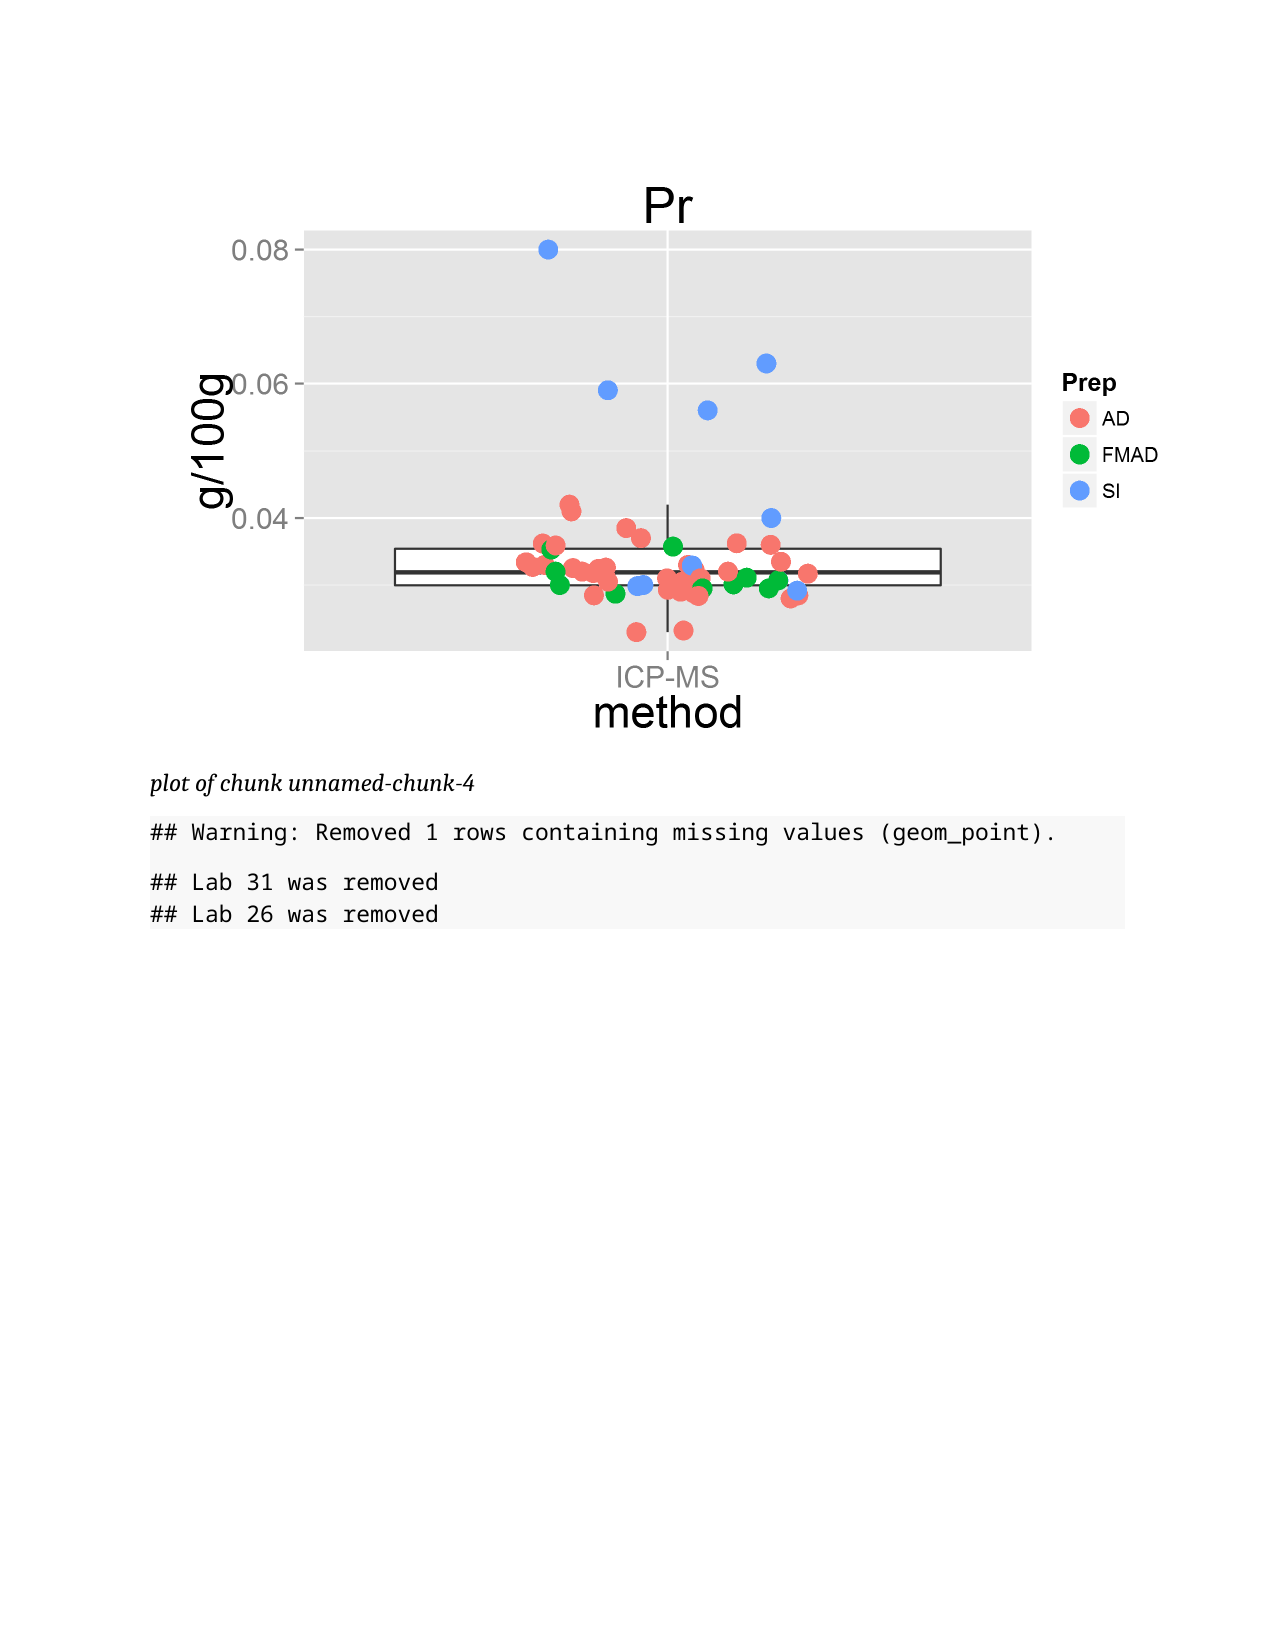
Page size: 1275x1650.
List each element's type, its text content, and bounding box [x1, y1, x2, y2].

picture [168, 150, 1221, 750]
text ## Warning: Removed 1 rows containing missing values (geom_point). [150, 816, 1125, 847]
text ## Lab 31 was removed ## Lab 26 was removed [150, 866, 1125, 929]
text plot of chunk unnamed-chunk-4 [150, 769, 1125, 797]
